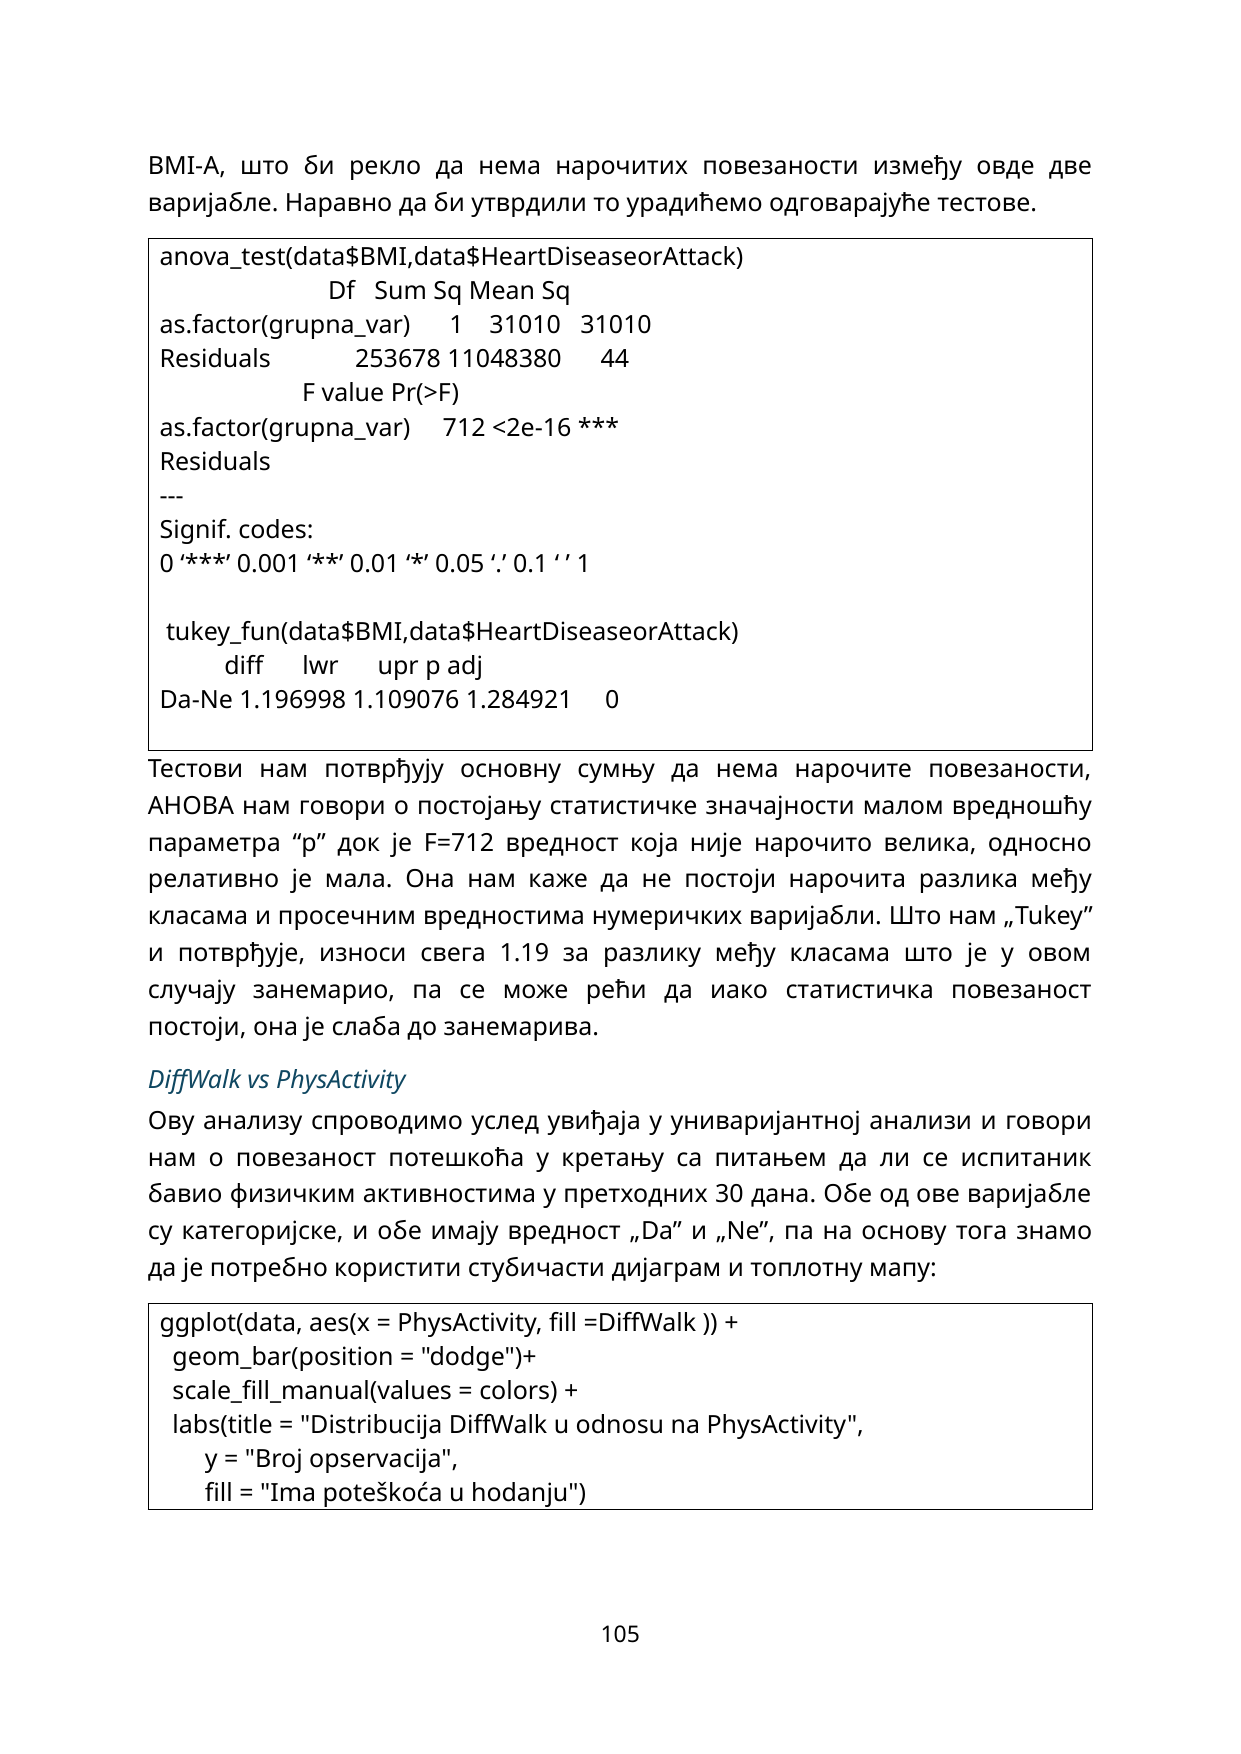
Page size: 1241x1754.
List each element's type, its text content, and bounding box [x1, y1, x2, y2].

text Ову анализу спроводимо услед увиђаја у униваријантној анализи и говори нам о повезаност потешкоћа у кретању са питањем да ли се испитаник бавио физичким активностима у претходних 30 дана. Обе од ове варијабле су категоријске, и обе имају вредност „Da” и „Ne”, па на основу тога знамо да је потребно користити стубичасти дијаграм и топлотну мапу: [148, 1103, 1093, 1284]
text Тестови нам потврђују основну сумњу да нема нарочите повезаности, АНОВА нам говори о постојању статистичке значајности малом вредношћу параметра “p” док је F=712 вредност која није нарочито велика, односно релативно је мала. Она нам каже да не постоји нарочита разлика међу класама и просечним вредностима нумеричких варијабли. Што нам „Tukey” и потврђује, износи свега 1.19 за разлику међу класама што је у овом случају занемарио, па се може рећи да иако статистичка повезаност постоји, она је слаба до занемарива. [148, 751, 1093, 1042]
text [148, 148, 1093, 218]
subtitle DiffWalk vs PhysActivity [148, 1062, 1093, 1096]
table_header anova_test(data$BMI,data$HeartDiseaseorAttack) Df Sum Sq Mean Sq as.factor(grupna_var) 1 31010 31010 Residuals 253678 11048380 44 F value Pr(>F) as.factor(grupna_var) 712 <2e-16 *** Residuals --- Signif. codes: 0 ‘***’ 0.001 ‘**’ 0.01 ‘*’ 0.05 ‘.’ 0.1 ‘ ’ 1 tukey_fun(data$BMI,data$HeartDiseaseorAttack) diff lwr upr p adj Da-Ne 1.196998 1.109076 1.284921 0 [149, 239, 1092, 750]
table_header ggplot(data, aes(x = PhysActivity, fill =DiffWalk )) + geom_bar(position = "dodge")+ scale_fill_manual(values = colors) + labs(title = "Distribucija DiffWalk u odnosu na PhysActivity", y = "Broj opservacija", fill = "Ima poteškoća u hodanju") [149, 1304, 1092, 1508]
